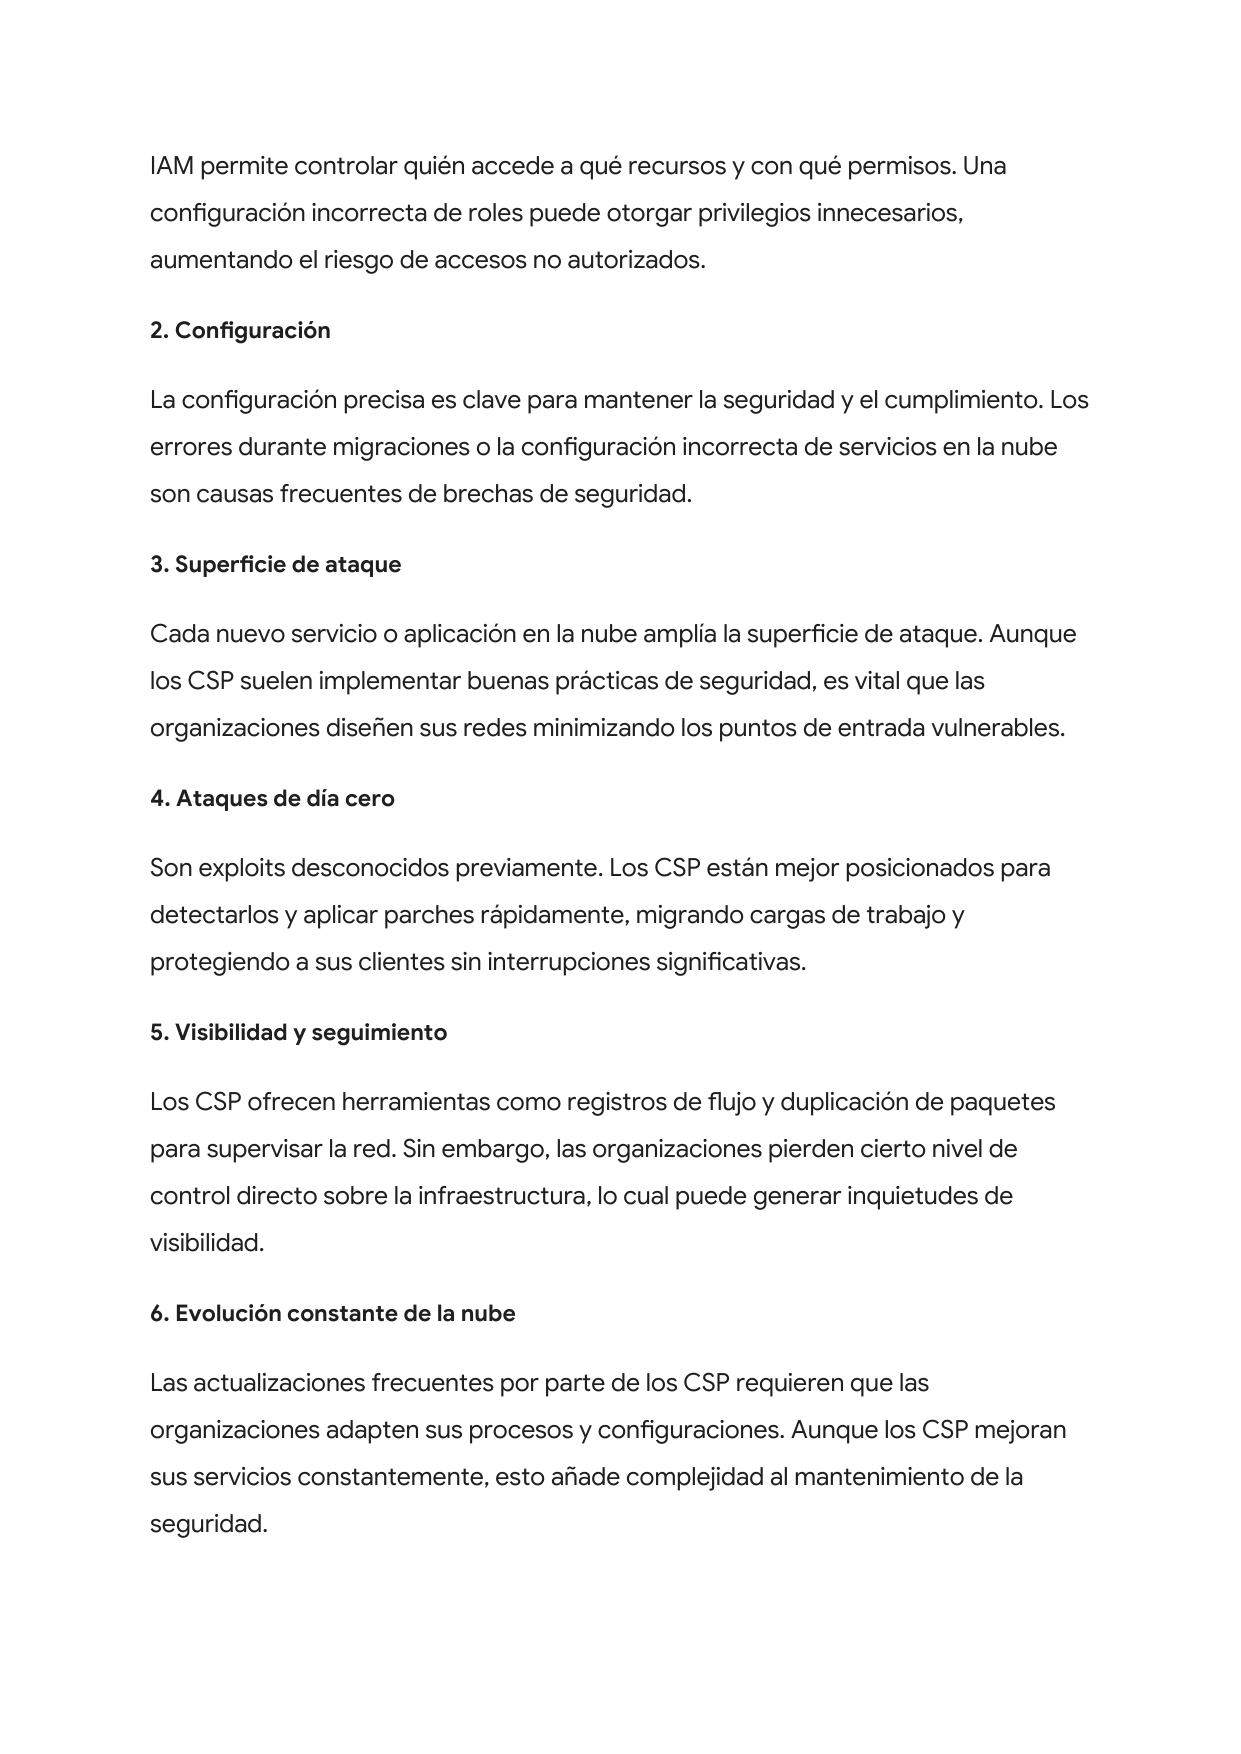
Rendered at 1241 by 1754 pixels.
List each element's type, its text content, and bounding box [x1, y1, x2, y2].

subtitle 6. Evolución constante de la nube [150, 1299, 1090, 1328]
text IAM permite controlar quién accede a qué recursos y con qué permisos. Una configuración incorrecta de roles puede otorgar privilegios innecesarios, aumentando el riesgo de accesos no autorizados. [150, 150, 1090, 275]
text Las actualizaciones frecuentes por parte de los CSP requieren que las organizaciones adapten sus procesos y configuraciones. Aunque los CSP mejoran sus servicios constantemente, esto añade complejidad al mantenimiento de la seguridad. [150, 1367, 1090, 1539]
subtitle 4. Ataques de día cero [150, 784, 1090, 813]
text La configuración precisa es clave para mantener la seguridad y el cumplimiento. Los errores durante migraciones o la configuración incorrecta de servicios en la nube son causas frecuentes de brechas de seguridad. [150, 384, 1090, 509]
subtitle 3. Superficie de ataque [150, 550, 1090, 579]
text Son exploits desconocidos previamente. Los CSP están mejor posicionados para detectarlos y aplicar parches rápidamente, migrando cargas de trabajo y protegiendo a sus clientes sin interrupciones significativas. [150, 852, 1090, 977]
subtitle 5. Visibilidad y seguimiento [150, 1018, 1090, 1047]
text Los CSP ofrecen herramientas como registros de flujo y duplicación de paquetes para supervisar la red. Sin embargo, las organizaciones pierden cierto nivel de control directo sobre la infraestructura, lo cual puede generar inquietudes de visibilidad. [150, 1086, 1090, 1258]
text Cada nuevo servicio o aplicación en la nube amplía la superficie de ataque. Aunque los CSP suelen implementar buenas prácticas de seguridad, es vital que las organizaciones diseñen sus redes minimizando los puntos de entrada vulnerables. [150, 618, 1090, 743]
subtitle 2. Configuración [150, 316, 1090, 345]
